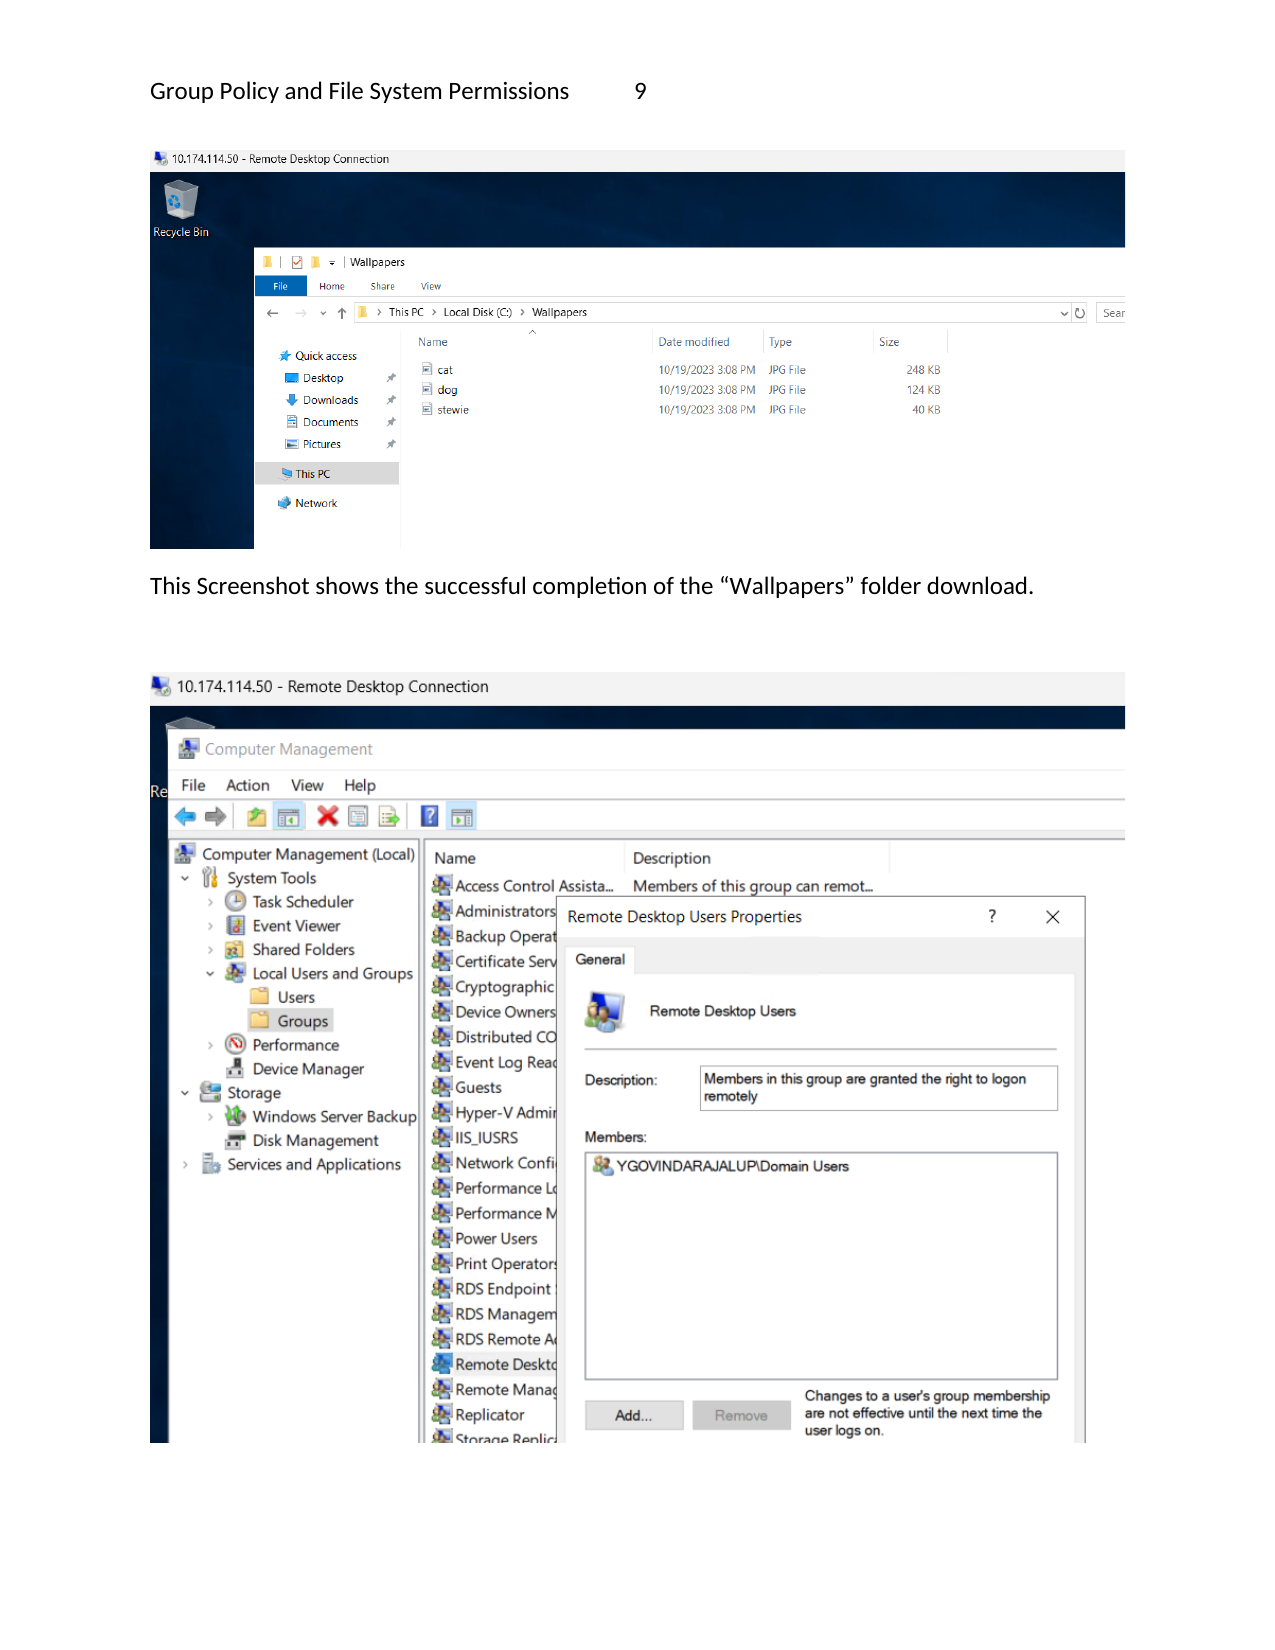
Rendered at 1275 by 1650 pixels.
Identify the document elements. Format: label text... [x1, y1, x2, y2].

picture [150, 672, 1125, 1443]
text This Screenshot shows the successful completion of the “Wallpapers” folder download. [150, 570, 1125, 600]
picture [150, 150, 1125, 549]
